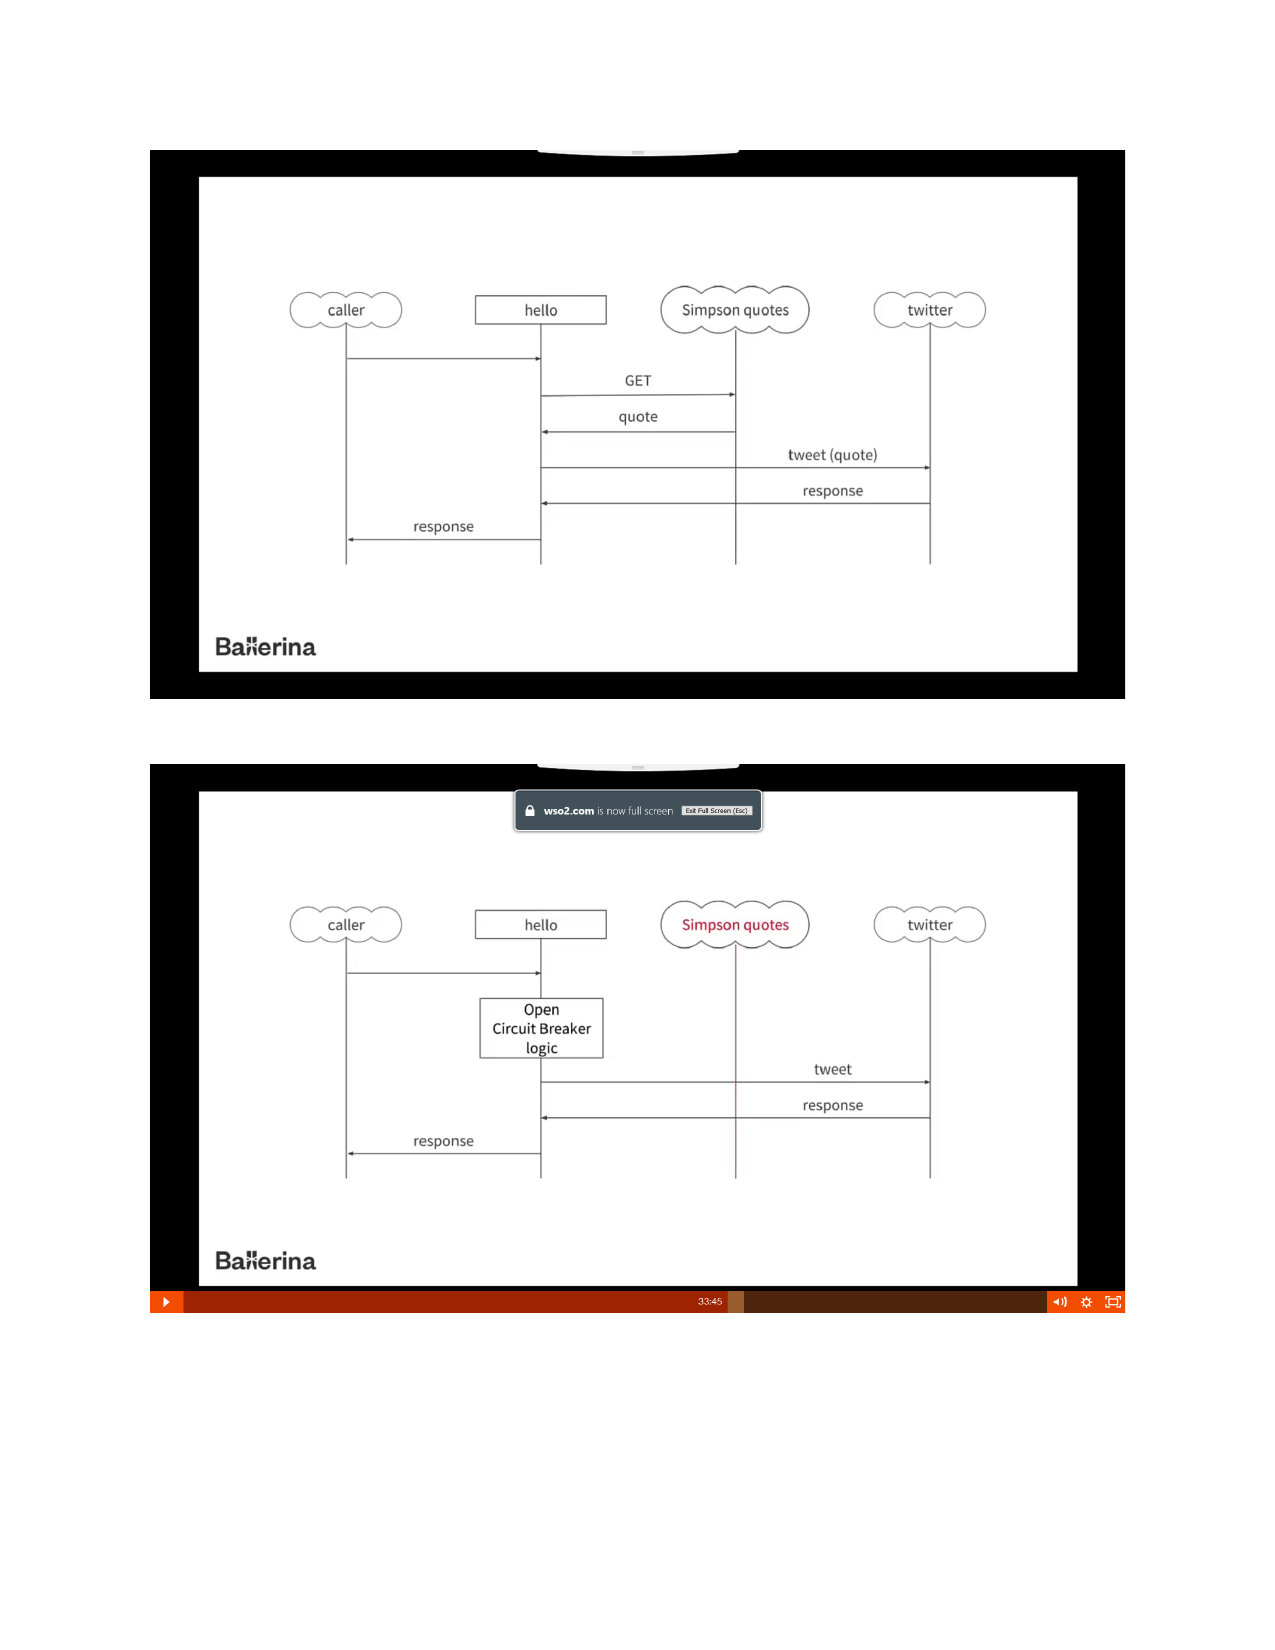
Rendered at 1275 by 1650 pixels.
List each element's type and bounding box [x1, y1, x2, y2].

picture [150, 764, 1125, 1313]
picture [150, 150, 1125, 699]
